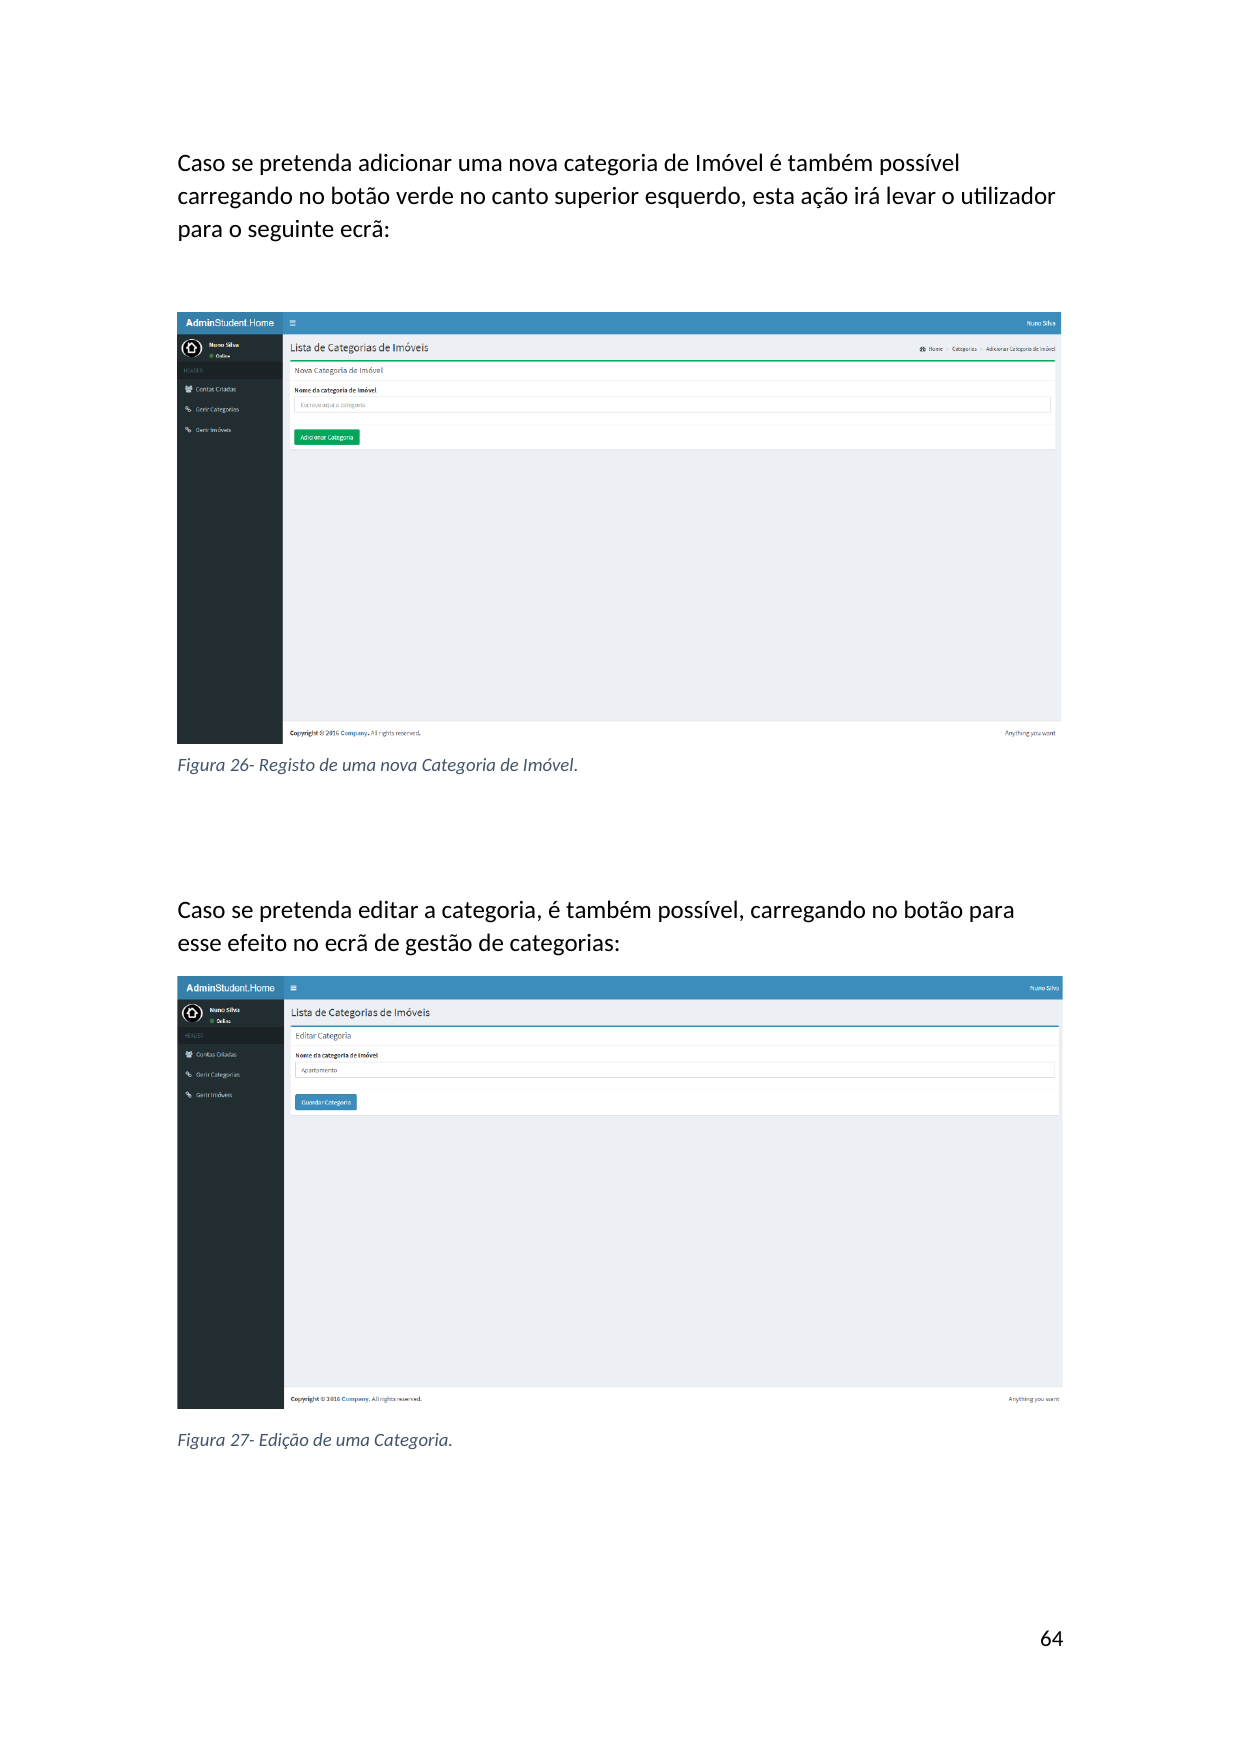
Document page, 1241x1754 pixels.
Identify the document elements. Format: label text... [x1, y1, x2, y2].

text Caso se pretenda adicionar uma nova categoria de Imóvel é também possível carregando no botão verde no canto superior esquerdo, esta ação irá levar o utilizador para o seguinte ecrã: [177, 148, 1063, 244]
picture [177, 976, 1063, 1409]
text Caso se pretenda editar a categoria, é também possível, carregando no botão para esse efeito no ecrã de gestão de categorias: [177, 894, 1063, 957]
picture [177, 312, 1062, 744]
